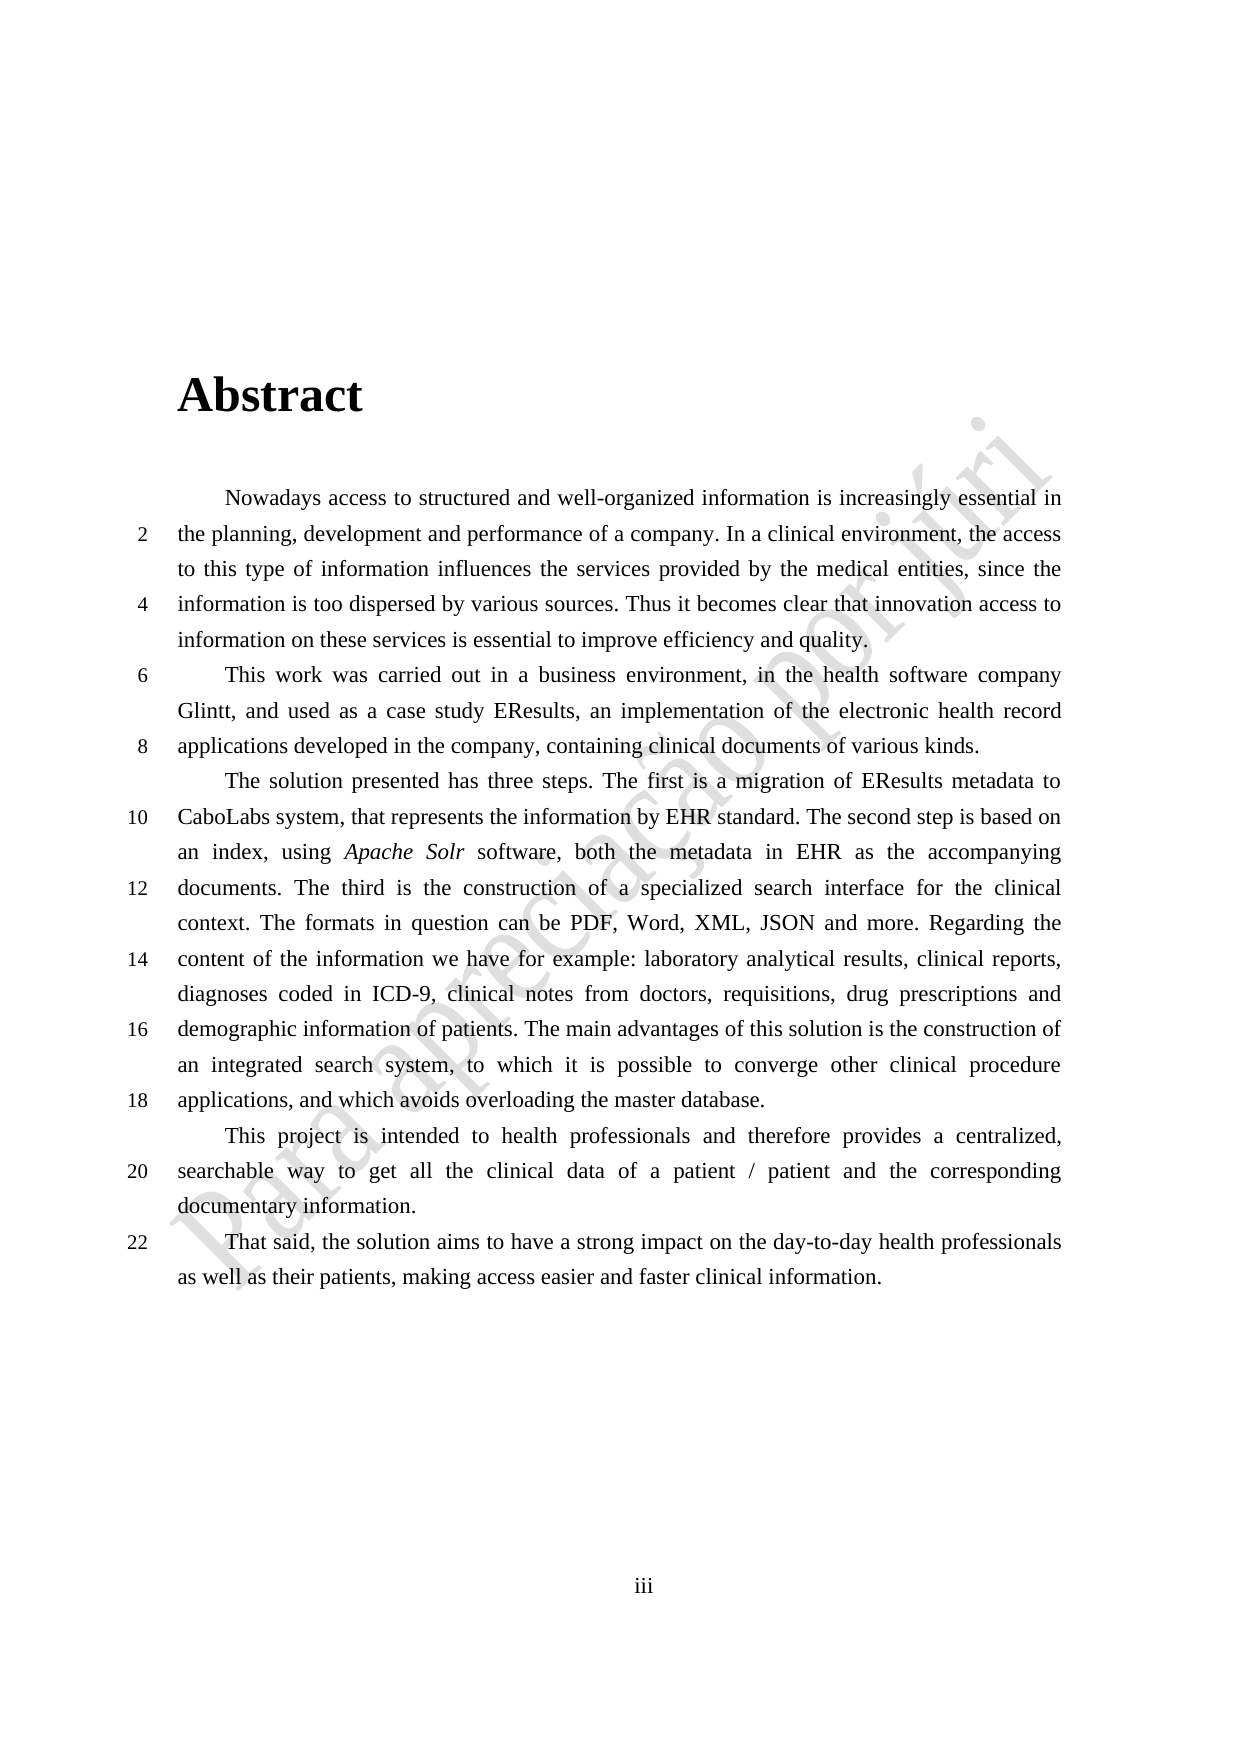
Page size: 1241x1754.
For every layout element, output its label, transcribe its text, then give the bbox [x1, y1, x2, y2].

text Nowadays access to structured and well-organized information is increasingly essential in the planning, development and performance of a company. In a clinical environment, the access to this type of information influences the services provided by the medical entities, since the information is too dispersed by various sources. Thus it becomes clear that innovation access to information on these services is essential to improve efficiency and quality. [177, 477, 1063, 654]
text The solution presented has three steps. The first is a migration of EResults metadata to CaboLabs system, that represents the information by EHR standard. The second step is based on an index, using Apache Solr software, both the metadata in EHR as the accompanying documents. The third is the construction of a specialized search interface for the clinical context. The formats in question can be PDF, Word, XML, JSON and more. Regarding the content of the information we have for example: laboratory analytical results, clinical reports, diagnoses coded in ICD-9, clinical notes from doctors, requisitions, drug prescriptions and demographic information of patients. The main advantages of this solution is the construction of an integrated search system, to which it is possible to converge other clinical procedure applications, and which avoids overloading the master database. [177, 761, 1063, 1115]
text Abstract [177, 383, 1063, 418]
text This work was carried out in a business environment, in the health software company Glintt, and used as a case study EResults, an implementation of the electronic health record applications developed in the company, containing clinical documents of various kinds. [177, 654, 1063, 761]
text This project is intended to health professionals and therefore provides a centralized, searchable way to get all the clinical data of a patient / patient and the corresponding documentary information. [177, 1115, 1063, 1221]
text That said, the solution aims to have a strong impact on the day-to-day health professionals as well as their patients, making access easier and faster clinical information. [177, 1221, 1063, 1292]
